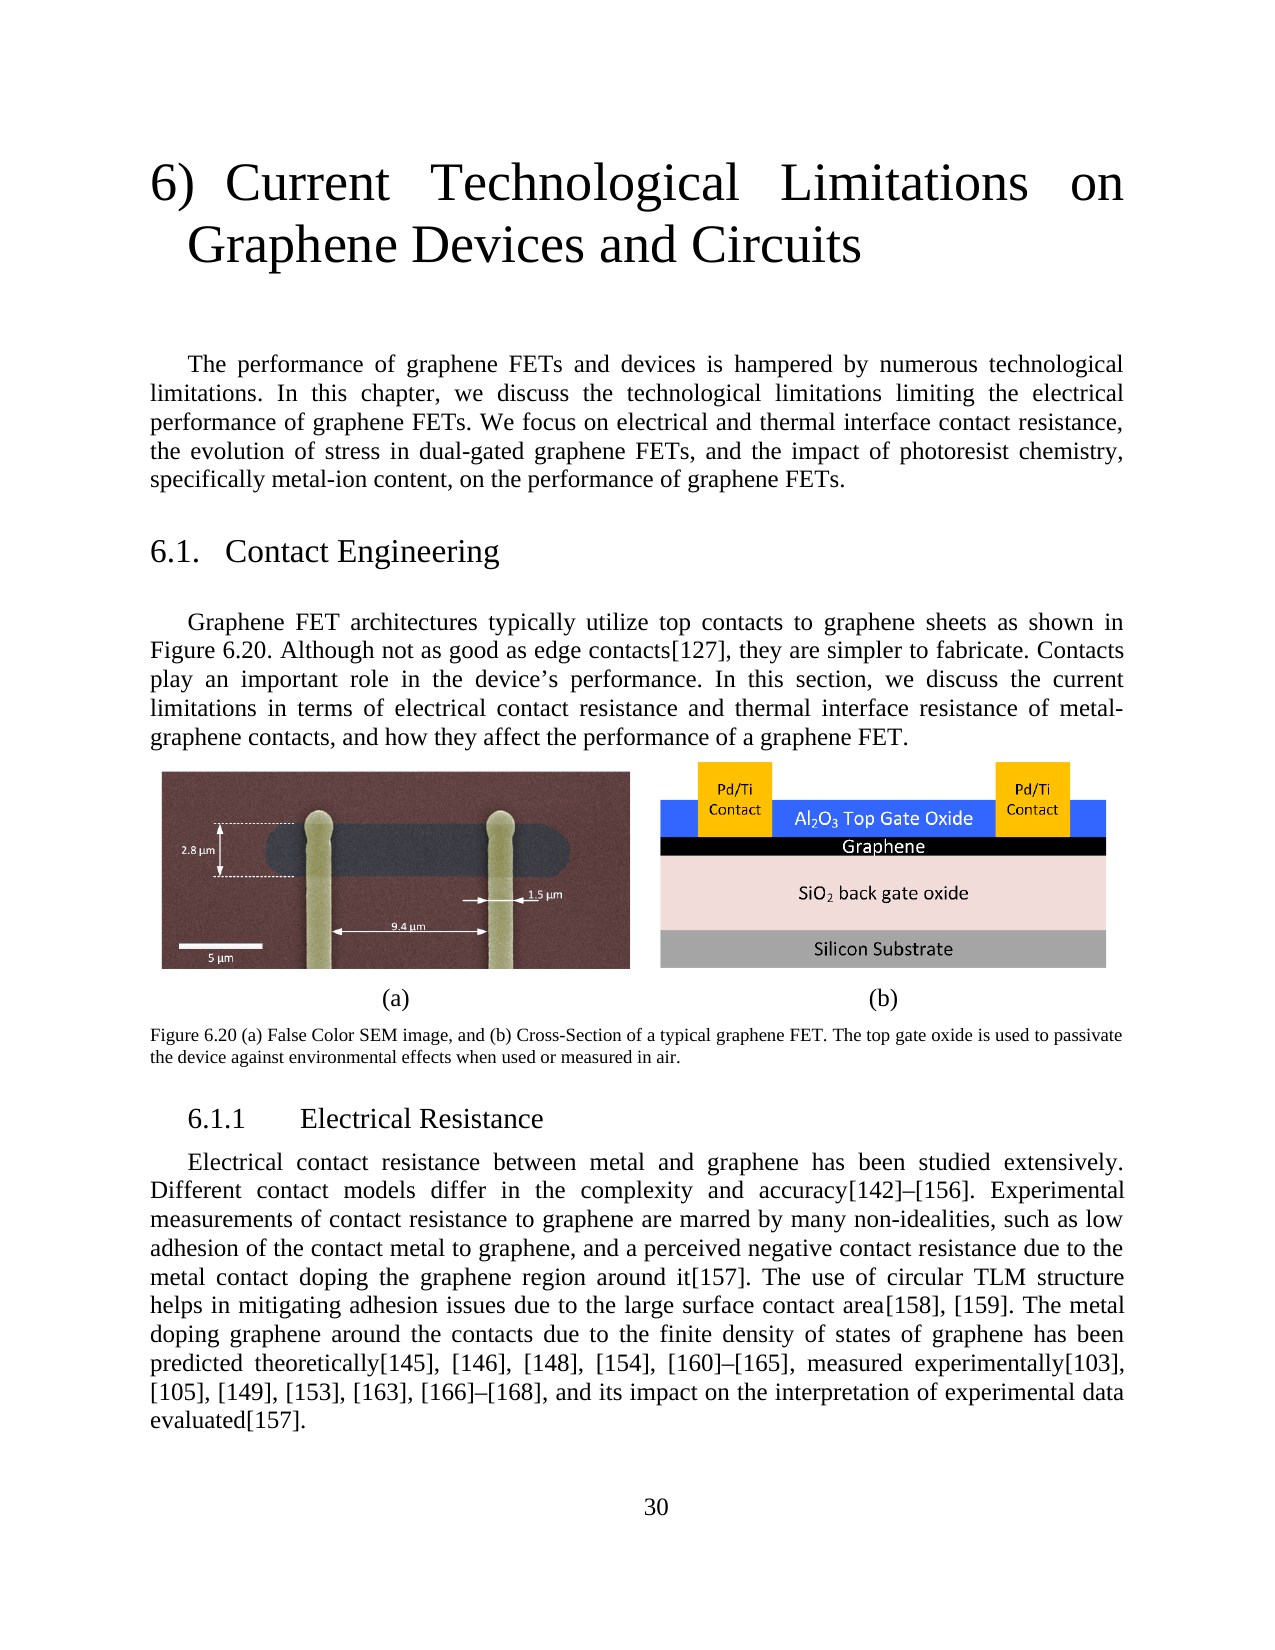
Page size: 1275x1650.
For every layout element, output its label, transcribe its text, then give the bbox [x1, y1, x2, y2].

text Electrical contact resistance between metal and graphene has been studied extensively. Different contact models differ in the complexity and accuracy[142]–[156]. Experimental measurements of contact resistance to graphene are marred by many non-idealities, such as low adhesion of the contact metal to graphene, and a perceived negative contact resistance due to the metal contact doping the graphene region around it[157]. The use of circular TLM structure helps in mitigating adhesion issues due to the large surface contact area[158], [159]. The metal doping graphene around the contacts due to the finite density of states of graphene has been predicted theoretically[145], [146], [148], [154], [160]–[165], measured experimentally[103], [105], [149], [153], [163], [166]–[168], and its impact on the interpretation of experimental data evaluated[157]. [150, 1147, 1125, 1434]
picture [660, 762, 1107, 971]
subtitle Contact Engineering [150, 531, 1125, 569]
table_header (a) [150, 763, 641, 1024]
subtitle Electrical Resistance [187, 1101, 1125, 1134]
text The performance of graphene FETs and devices is hampered by numerous technological limitations. In this chapter, we discuss the technological limitations limiting the electrical performance of graphene FETs. We focus on electrical and thermal interface contact resistance, the evolution of stress in dual-gated graphene FETs, and the impact of photoresist chemistry, specifically metal-ion content, on the performance of graphene FETs. [150, 349, 1125, 493]
picture [161, 771, 631, 971]
subtitle Current Technological Limitations on Graphene Devices and Circuits [150, 150, 1125, 274]
table_header (b) [641, 763, 1125, 1024]
